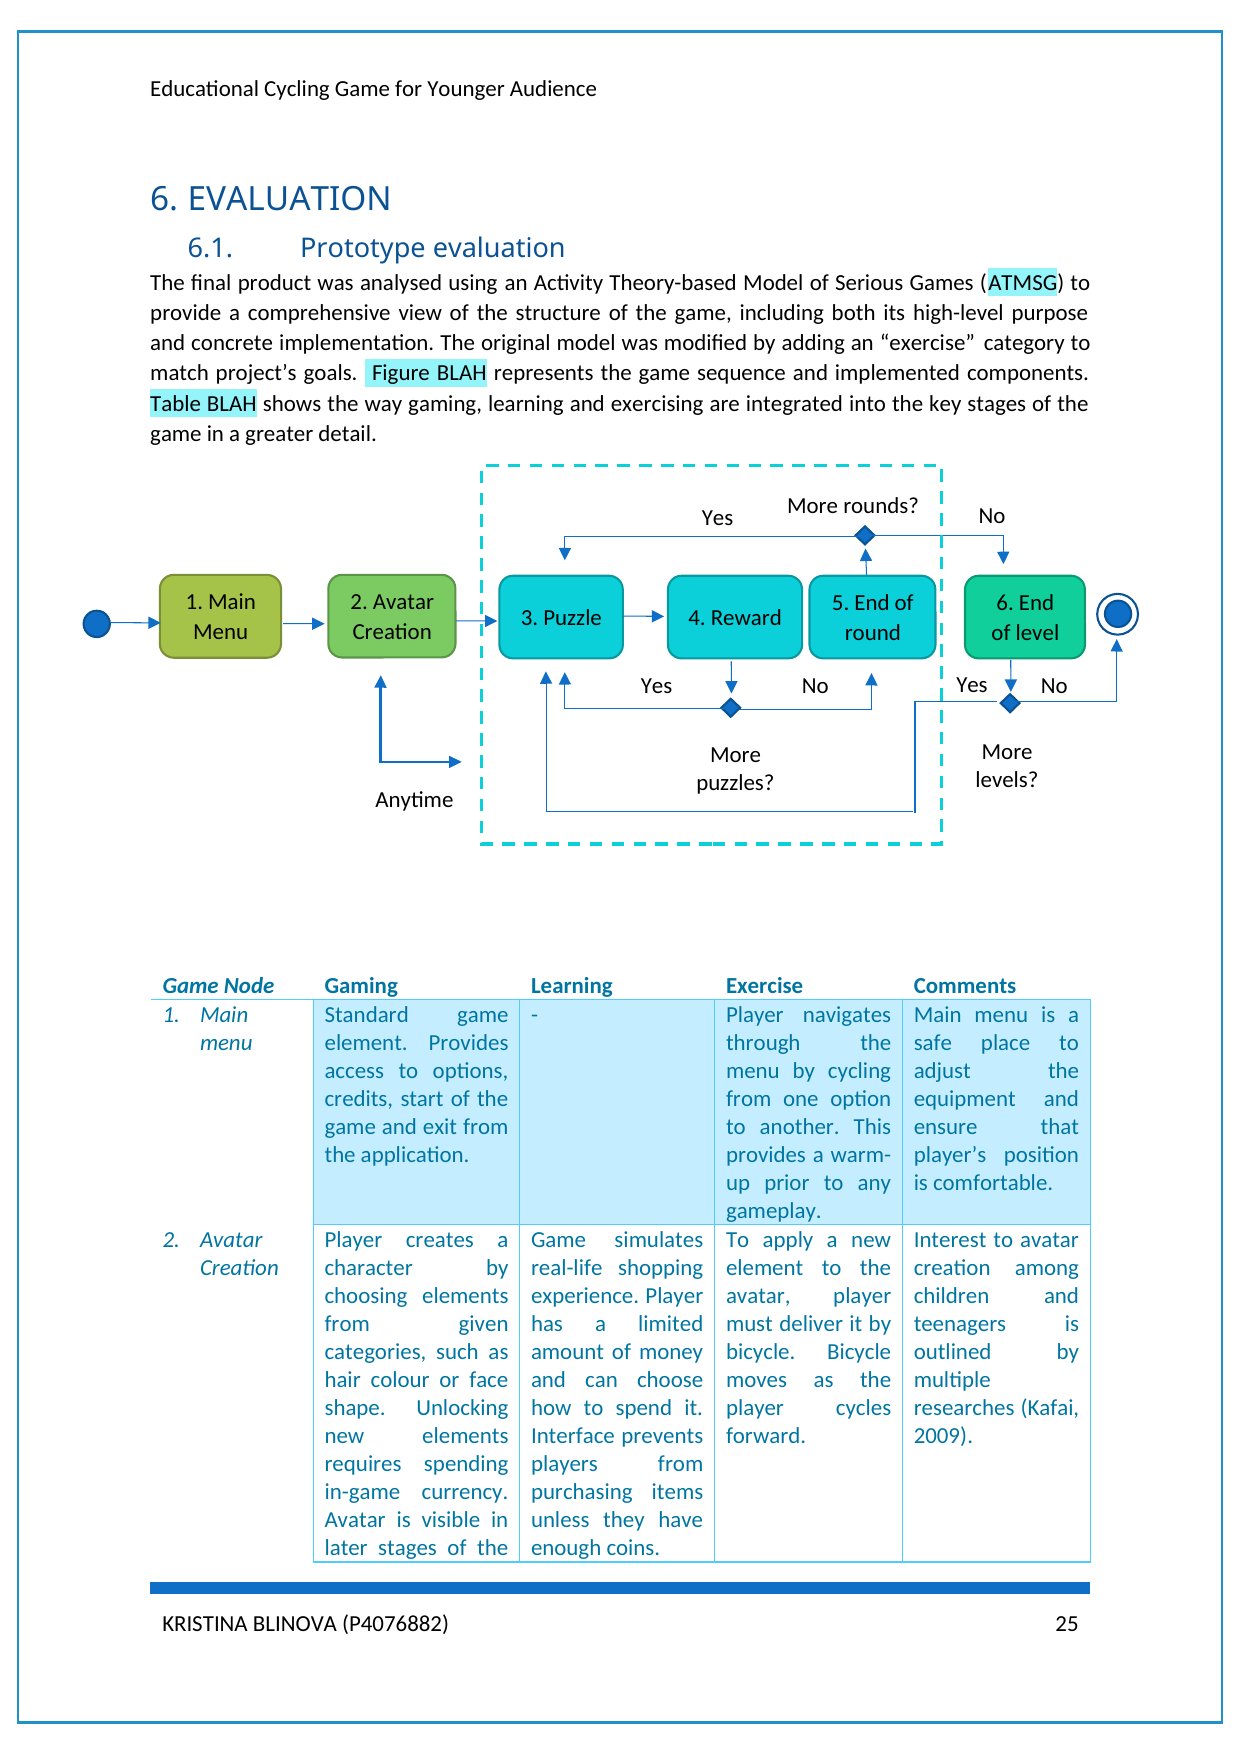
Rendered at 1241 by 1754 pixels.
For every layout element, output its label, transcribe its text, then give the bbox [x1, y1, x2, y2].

subtitle EVALUATION [150, 175, 1090, 220]
table_cell Avatar Creation [151, 1224, 313, 1561]
table_header Comments [902, 971, 1090, 999]
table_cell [314, 1225, 519, 1561]
table_header Gaming [313, 971, 519, 999]
table_cell Main menu is a safe place to adjust the equipment and ensure that player’s position is comfortable. [903, 1000, 1090, 1224]
subtitle Prototype evaluation [187, 228, 1090, 265]
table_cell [520, 1225, 714, 1561]
table_cell - [520, 1000, 714, 1224]
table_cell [715, 1225, 902, 1561]
text The final product was analysed using an Activity Theory-based Model of Serious Games (ATMSG) to provide a comprehensive view of the structure of the game, including both its high-level purpose and concrete implementation. The original model was modified by adding an “exercise” category to match project’s goals. Figure BLAH represents the game sequence and implemented components. Table BLAH shows the way gaming, learning and exercising are integrated into the key stages of the game in a greater detail. [150, 268, 1090, 447]
table_cell Standard game element. Provides access to options, credits, start of the game and exit from the application. [314, 1000, 519, 1224]
table_header Game Node [151, 971, 313, 999]
table_cell Main menu [151, 1000, 313, 1224]
table_header Exercise [715, 971, 902, 999]
table_cell Player navigates through the menu by cycling from one option to another. This provides a warm-up prior to any gameplay. [715, 1000, 902, 1224]
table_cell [903, 1225, 1090, 1561]
table_header Learning [520, 971, 714, 999]
